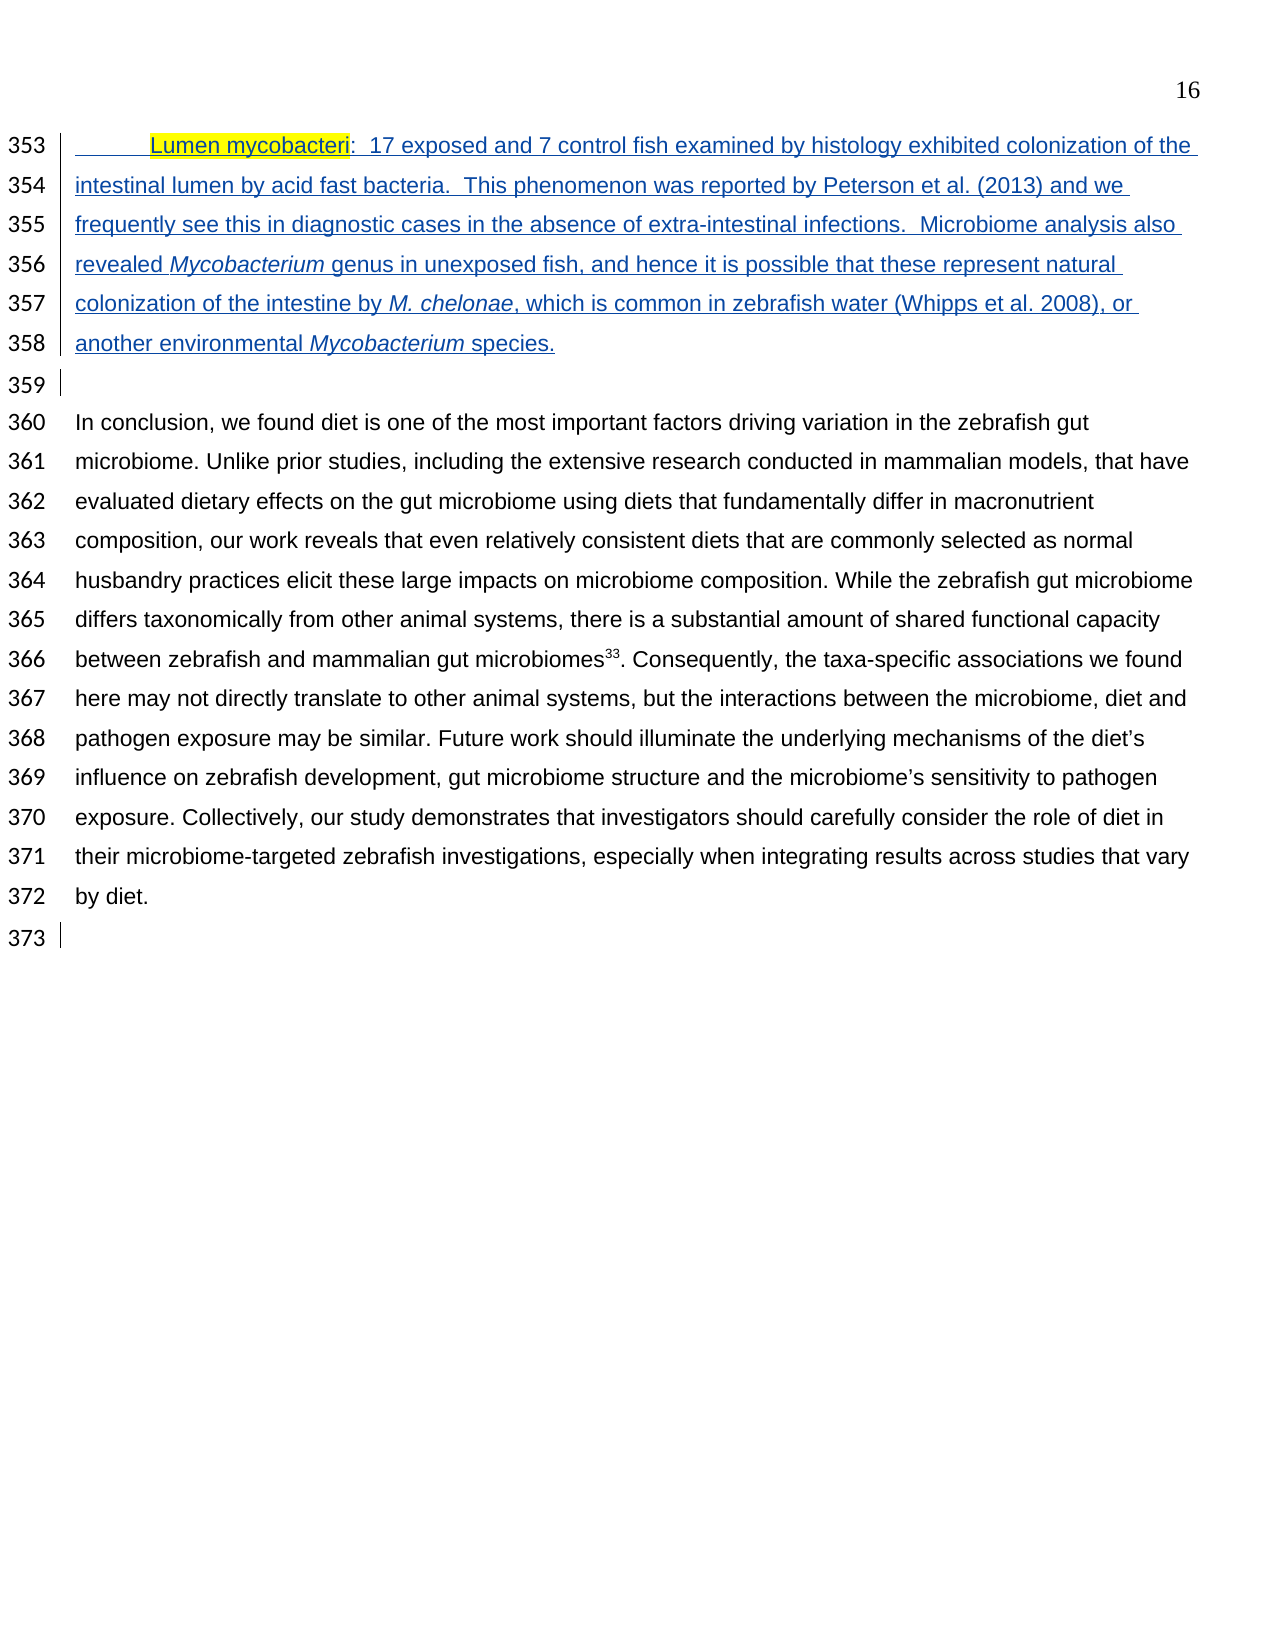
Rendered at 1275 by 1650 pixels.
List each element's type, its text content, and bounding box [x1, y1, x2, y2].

text In conclusion, we found diet is one of the most important factors driving variation in the zebrafish gut microbiome. Unlike prior studies, including the extensive research conducted in mammalian models, that have evaluated dietary effects on the gut microbiome using diets that fundamentally differ in macronutrient composition, our work reveals that even relatively consistent diets that are commonly selected as normal husbandry practices elicit these large impacts on microbiome composition. While the zebrafish gut microbiome differs taxonomically from other animal systems, there is a substantial amount of shared functional capacity between zebrafish and mammalian gut microbiomes33. Consequently, the taxa-specific associations we found here may not directly translate to other animal systems, but the interactions between the microbiome, diet and pathogen exposure may be similar. Future work should illuminate the underlying mechanisms of the diet’s influence on zebrafish development, gut microbiome structure and the microbiome’s sensitivity to pathogen exposure. Collectively, our study demonstrates that investigators should carefully consider the role of diet in their microbiome-targeted zebrafish investigations, especially when integrating results across studies that vary by diet. [75, 409, 1200, 909]
